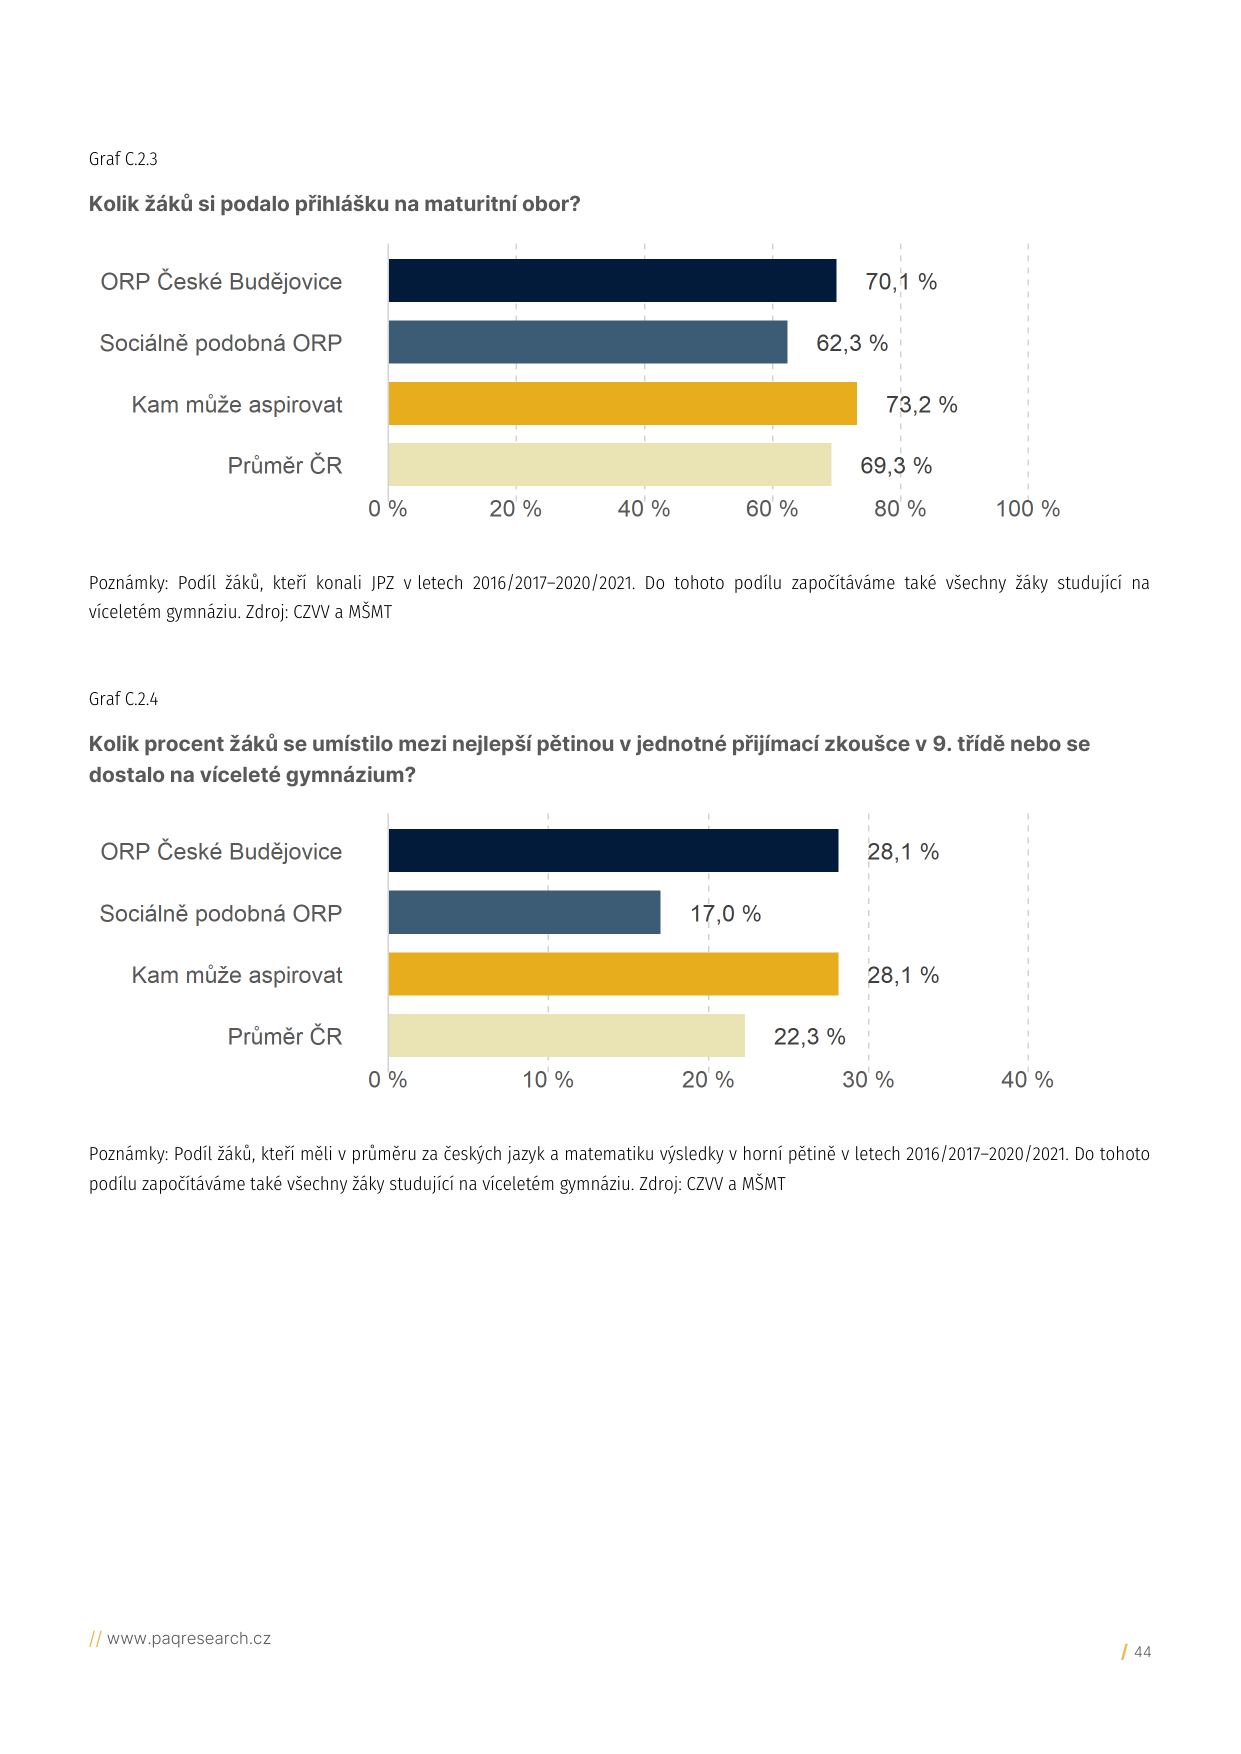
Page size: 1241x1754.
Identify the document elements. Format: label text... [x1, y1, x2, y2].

picture [88, 216, 1139, 548]
text Kolik procent žáků se umístilo mezi nejlepší pětinou v jednotné přijímací zkoušce v 9. třídě nebo se dostalo na víceleté gymnázium? [89, 727, 1152, 787]
text Graf C.2.4 [89, 688, 1152, 711]
picture [88, 787, 1139, 1119]
text Poznámky: Podíl žáků, kteří konali JPZ v letech 2016/2017–2020/2021. Do tohoto podílu započítáváme také všechny žáky studující na víceletém gymnáziu. Zdroj: CZVV a MŠMT [89, 564, 1152, 625]
text Graf C.2.3 [89, 148, 1152, 170]
text Kolik žáků si podalo přihlášku na maturitní obor? [89, 186, 1152, 216]
text Poznámky: Podíl žáků, kteří měli v průměru za českých jazyk a matematiku výsledky v horní pětině v letech 2016/2017–2020/2021. Do tohoto podílu započítáváme také všechny žáky studující na víceletém gymnáziu. Zdroj: CZVV a MŠMT [89, 1135, 1152, 1196]
